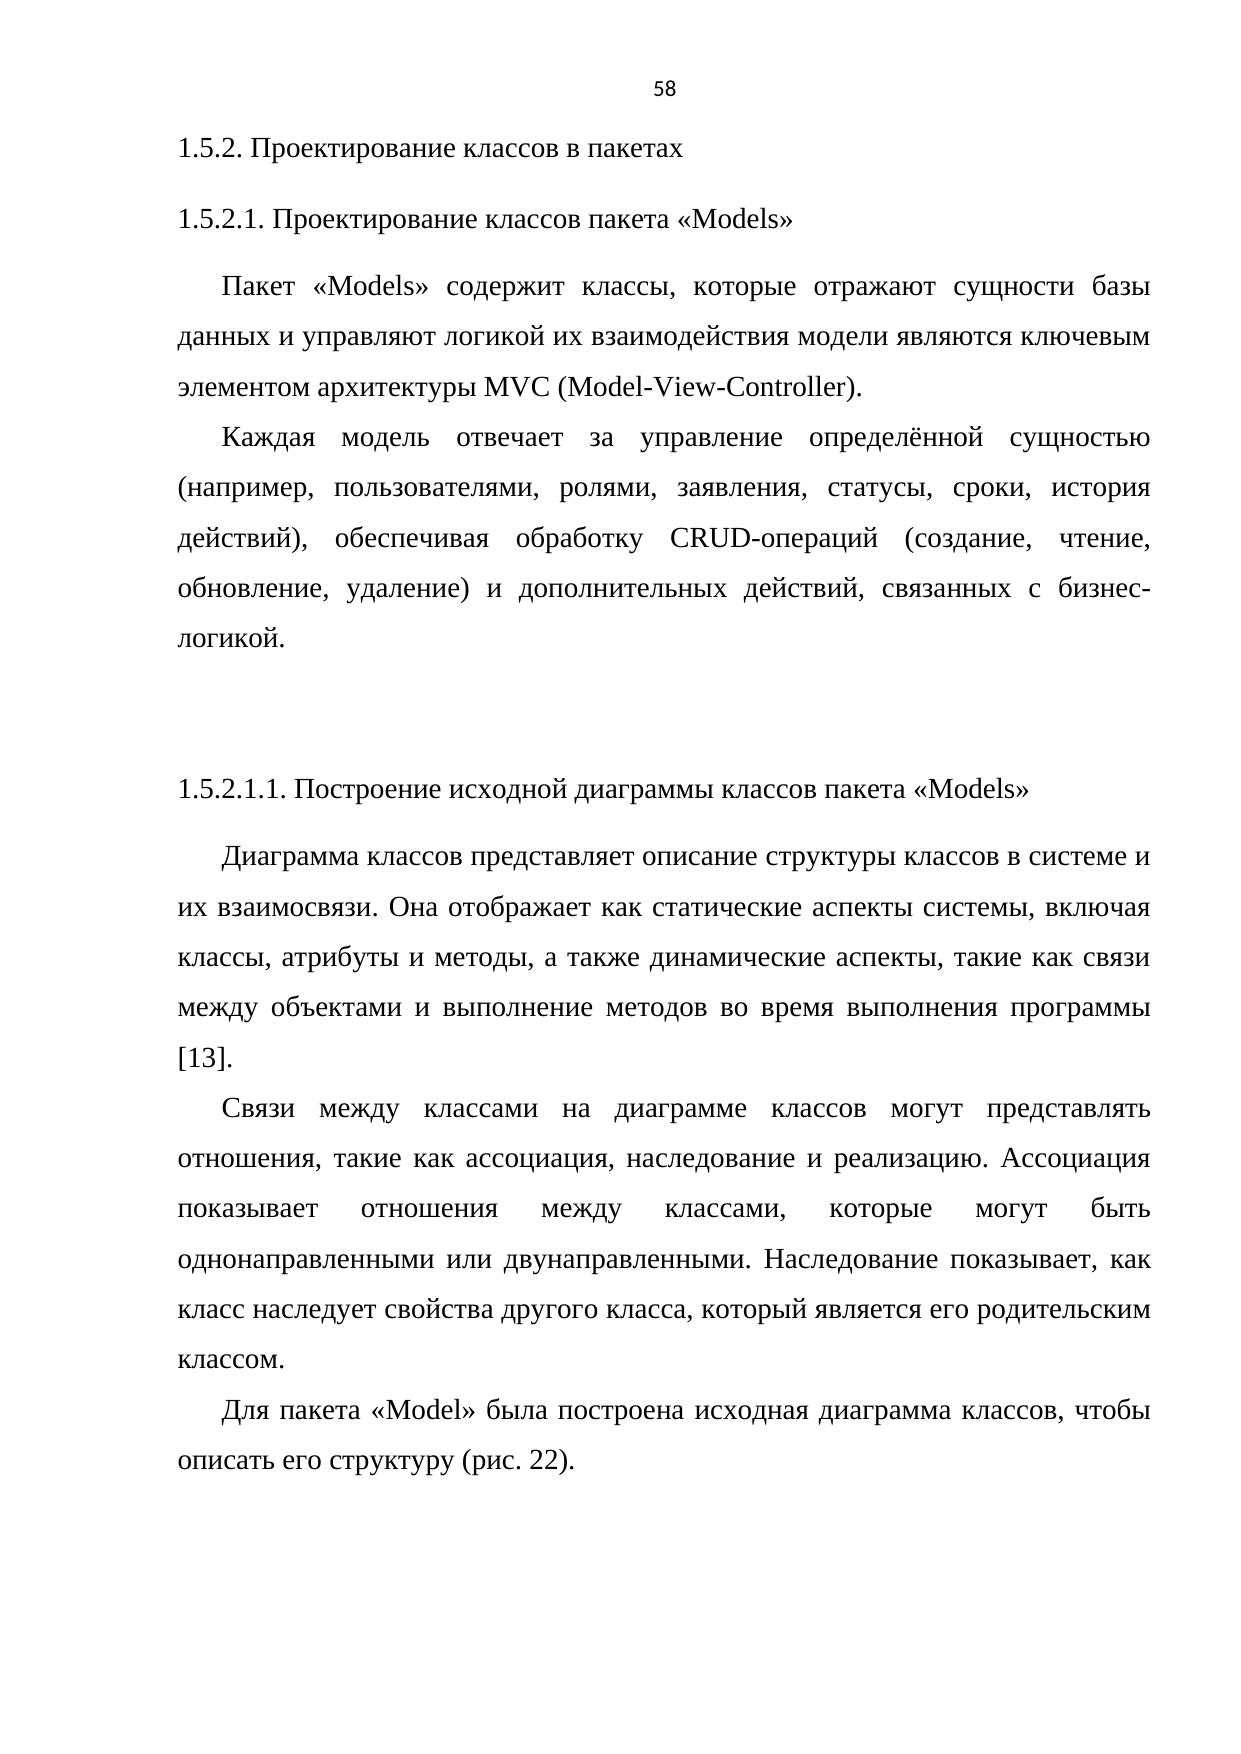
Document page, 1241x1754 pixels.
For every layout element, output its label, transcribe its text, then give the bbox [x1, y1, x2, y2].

text Диаграмма классов представляет описание структуры классов в системе и их взаимосвязи. Она отображает как статические аспекты системы, включая классы, атрибуты и методы, а также динамические аспекты, такие как связи между объектами и выполнение методов во время выполнения программы [13]. [177, 838, 1152, 1073]
subtitle 1.5.2.1. Проектирование классов пакета «Models» [177, 201, 1152, 234]
text Связи между классами на диаграмме классов могут представлять отношения, такие как ассоциация, наследование и реализацию. Ассоциация показывает отношения между классами, которые могут быть однонаправленными или двунаправленными. Наследование показывает, как класс наследует свойства другого класса, который является его родительским классом. [177, 1090, 1152, 1375]
subtitle 1.5.2. Проектирование классов в пакетах [177, 130, 1152, 163]
text Для пакета «Model» была построена исходная диаграмма классов, чтобы описать его структуру (рис. 22). [177, 1392, 1152, 1476]
text Каждая модель отвечает за управление определённой сущностью (например, пользователями, ролями, заявления, статусы, сроки, история действий), обеспечивая обработку CRUD-операций (создание, чтение, обновление, удаление) и дополнительных действий, связанных с бизнес-логикой. [177, 419, 1152, 654]
subtitle 1.5.2.1.1. Построение исходной диаграммы классов пакета «Models» [177, 771, 1152, 805]
text Пакет «Models» содержит классы, которые отражают сущности базы данных и управляют логикой их взаимодействия модели являются ключевым элементом архитектуры MVC (Model-View-Controller). [177, 268, 1152, 402]
